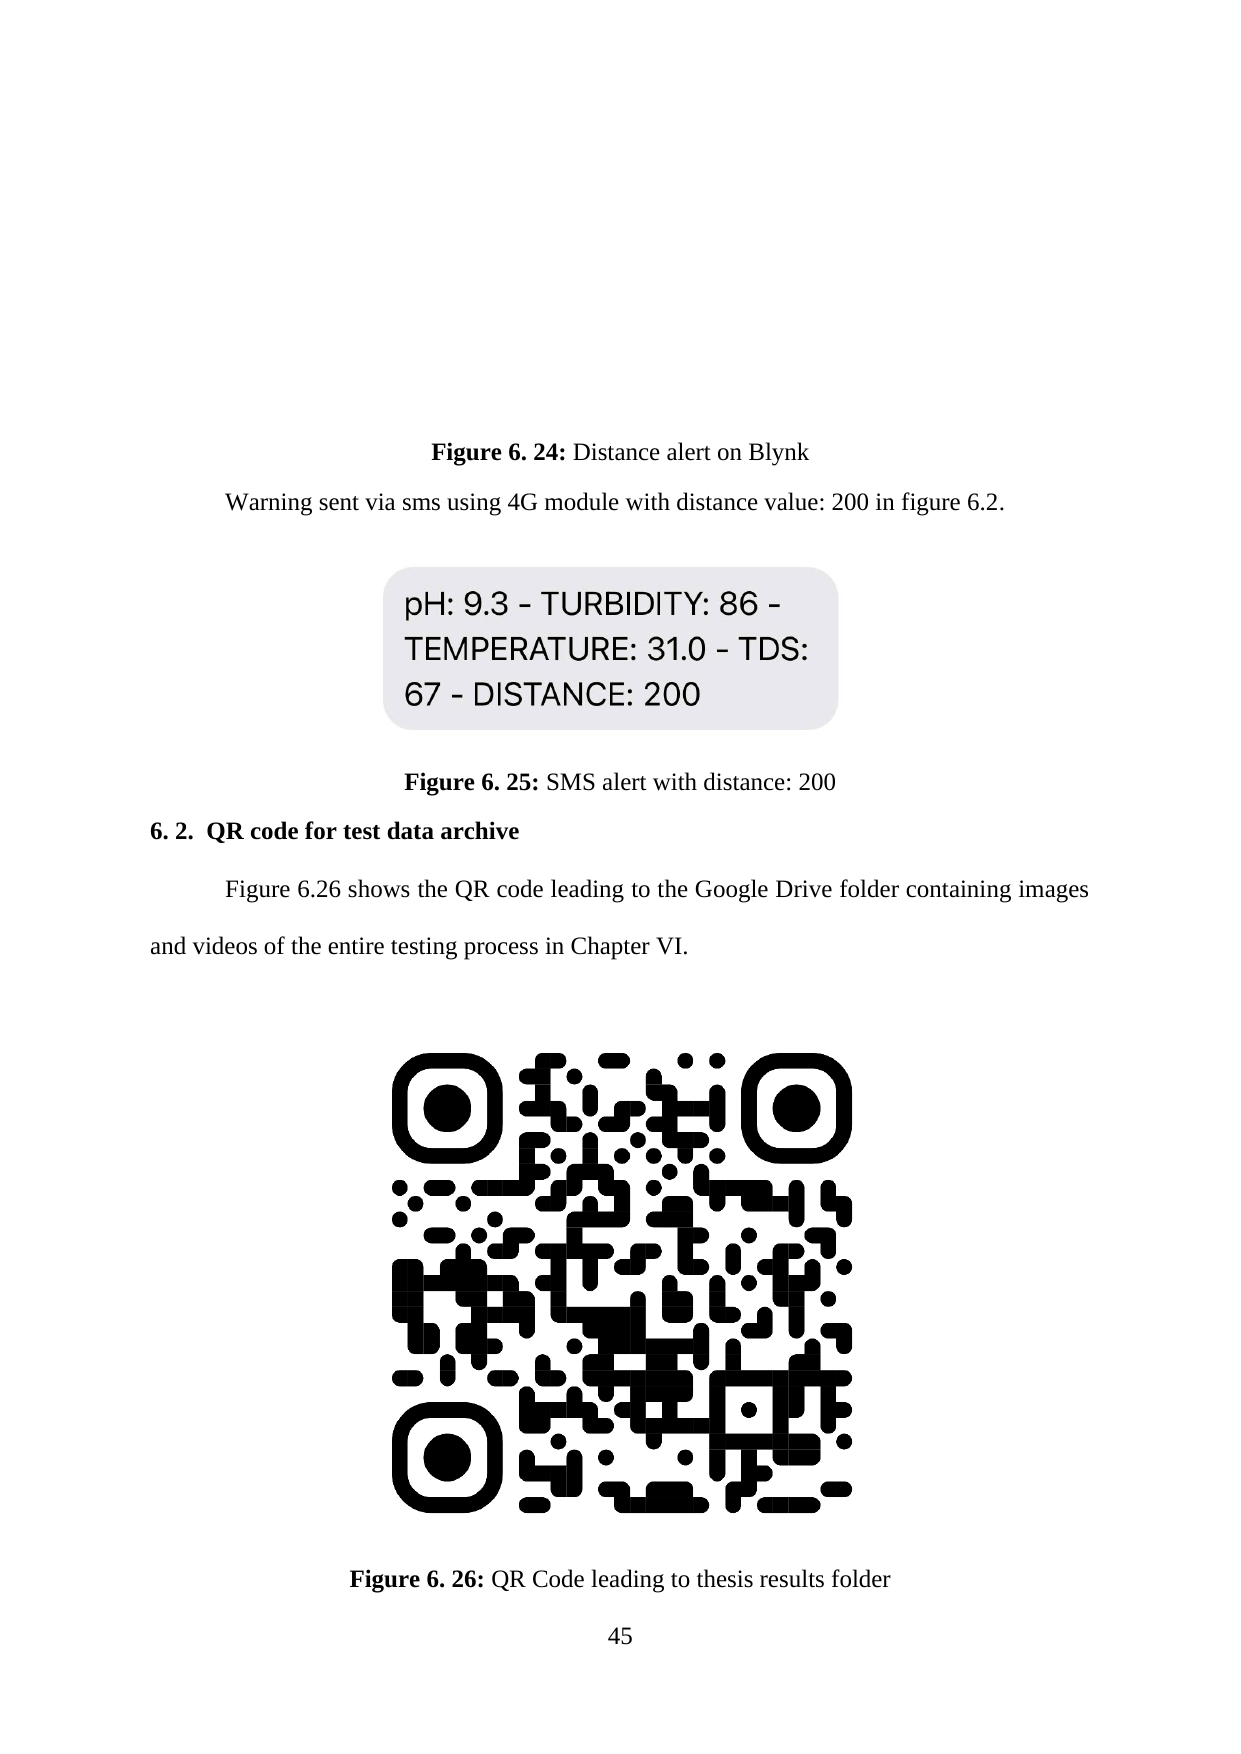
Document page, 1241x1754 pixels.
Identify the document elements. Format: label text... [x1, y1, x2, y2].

text Figure 6. 26: QR Code leading to thesis results folder [150, 1564, 1090, 1592]
subtitle QR code for test data archive [150, 816, 1090, 845]
text Figure 6. 24: Distance alert on Blynk [150, 437, 1090, 466]
text Figure 6.26 shows the QR code leading to the Google Drive folder containing images and videos of the entire testing process in Chapter VI. [150, 874, 1090, 960]
picture [358, 1020, 887, 1548]
text Figure 6. 25: SMS alert with distance: 200 [150, 767, 1090, 795]
text Warning sent via sms using 4G module with distance value: 200 in figure 6.2. [150, 487, 1090, 516]
picture [355, 558, 867, 731]
